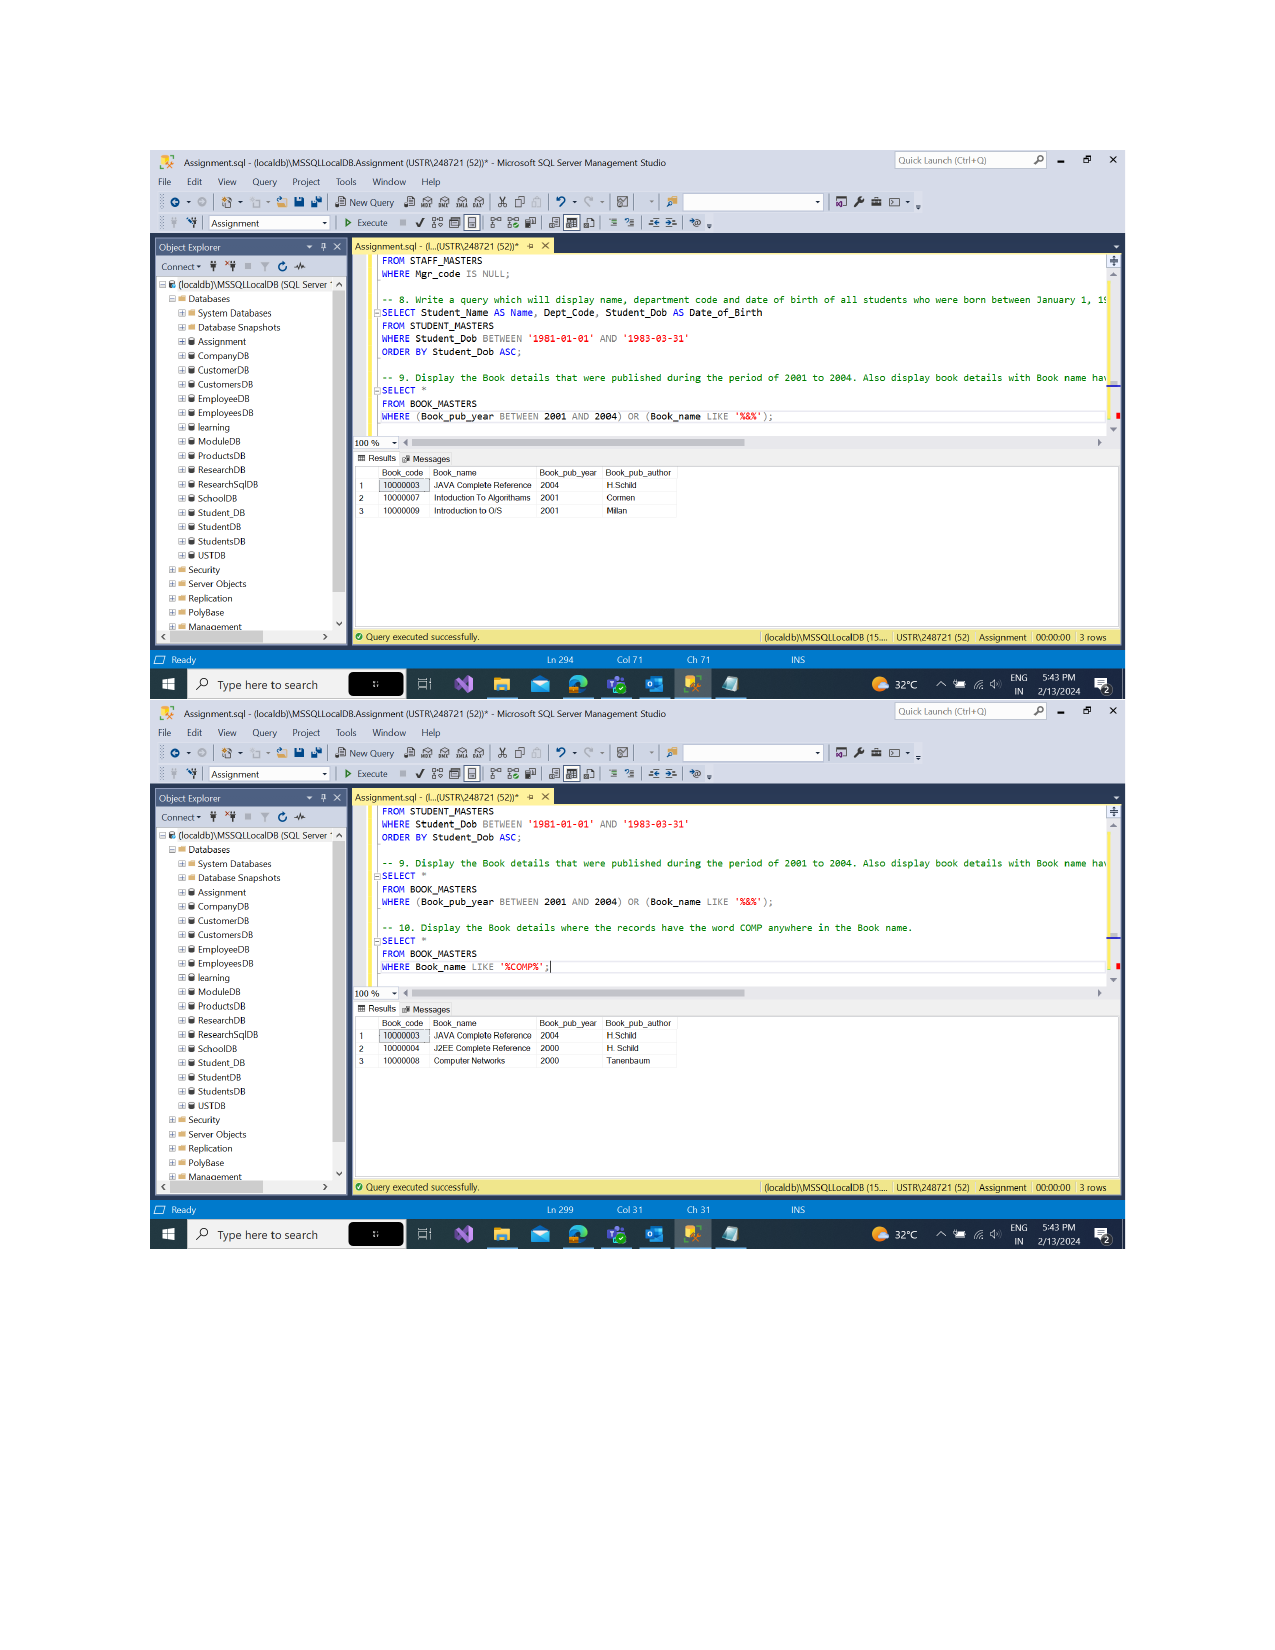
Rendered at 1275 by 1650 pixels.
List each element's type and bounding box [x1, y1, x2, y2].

picture [150, 150, 1125, 699]
picture [150, 700, 1125, 1249]
